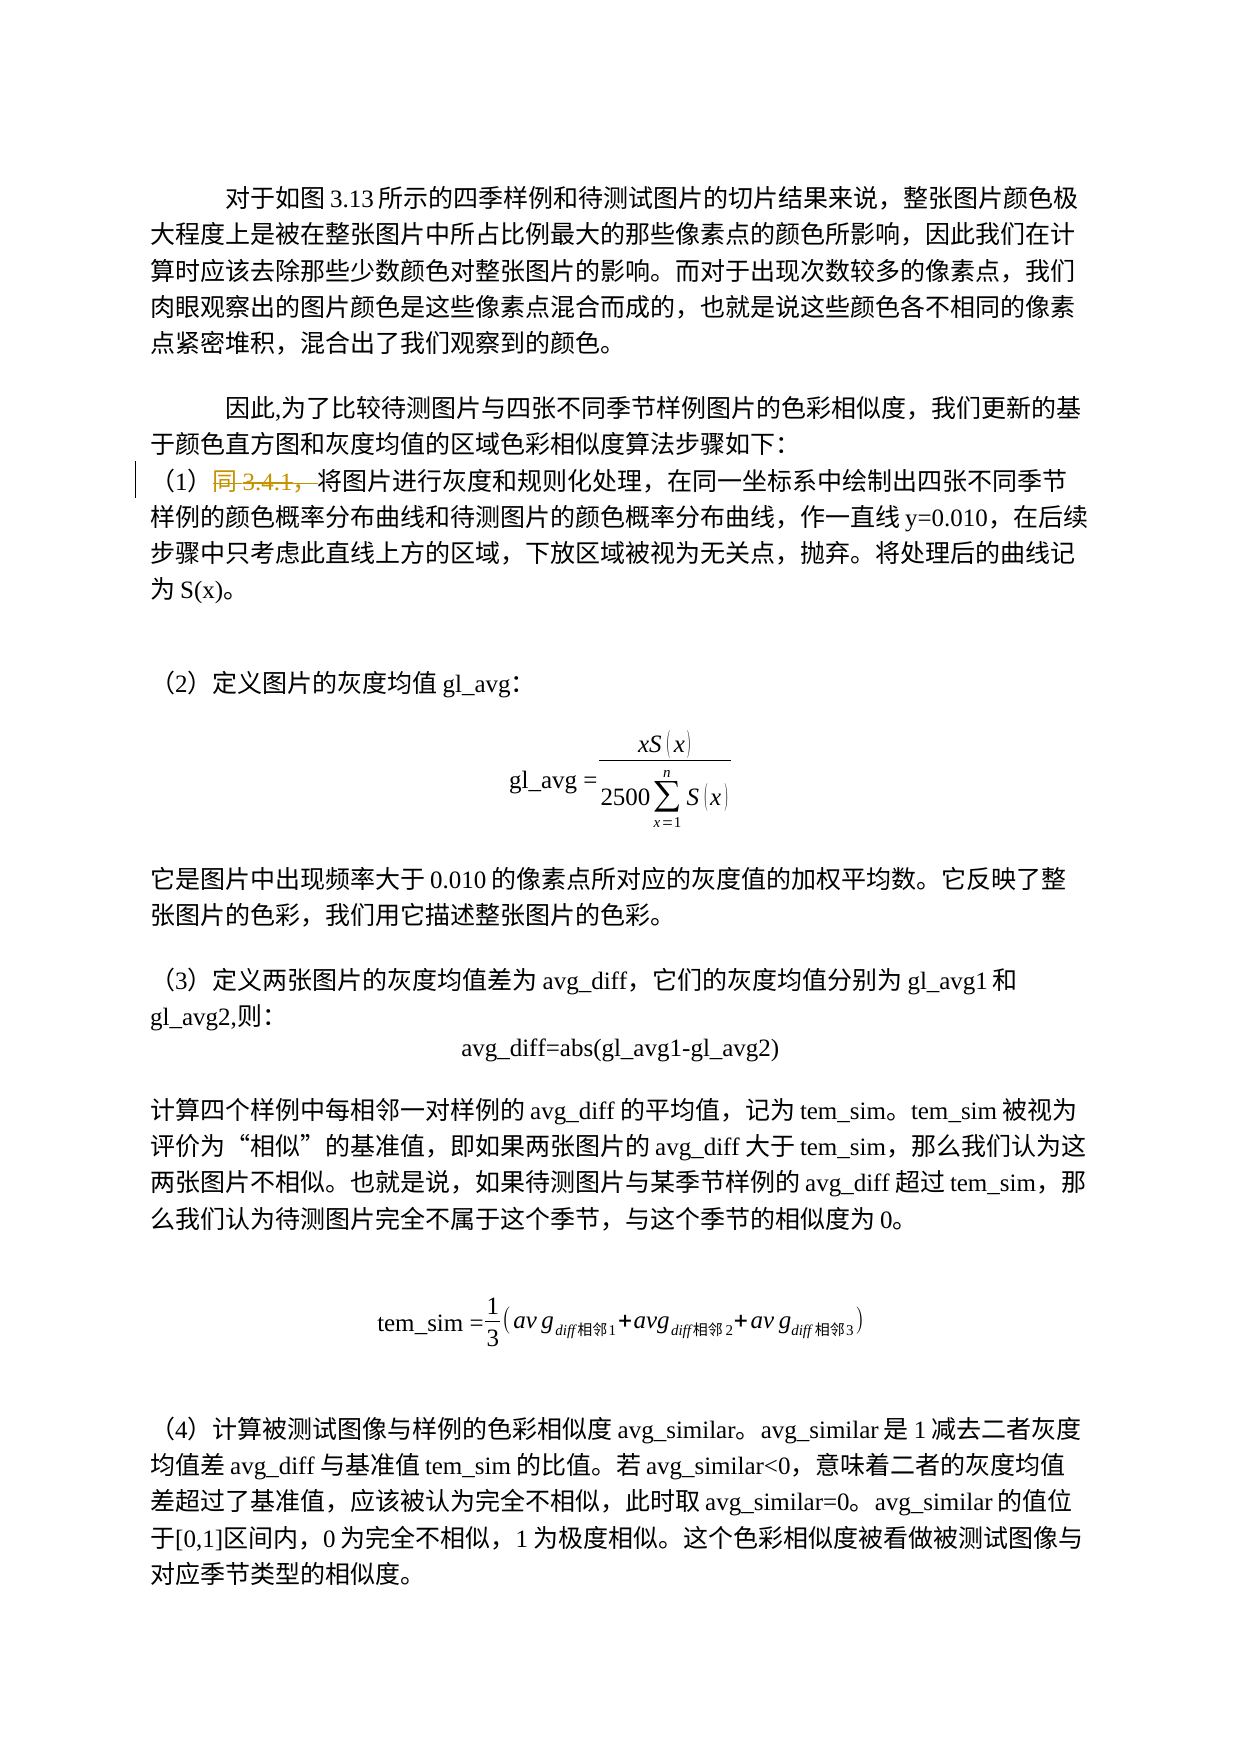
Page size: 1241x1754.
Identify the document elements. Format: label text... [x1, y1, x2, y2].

text 计算四个样例中每相邻一对样例的avg_diff的平均值，记为tem_sim。tem_sim被视为评价为“相似”的基准值，即如果两张图片的avg_diff大于tem_sim，那么我们认为这两张图片不相似。也就是说，如果待测图片与某季节样例的avg_diff超过tem_sim，那么我们认为待测图片完全不属于这个季节，与这个季节的相似度为0。 [150, 1090, 1090, 1235]
text 它是图片中出现频率大于0.010的像素点所对应的灰度值的加权平均数。它反映了整张图片的色彩，我们用它描述整张图片的色彩。 [150, 859, 1090, 932]
text （1）将图片进行灰度和规则化处理，在同一坐标系中绘制出四张不同季节样例的颜色概率分布曲线和待测图片的颜色概率分布曲线，作一直线y=0.010，在后续步骤中只考虑此直线上方的区域，下放区域被视为无关点，抛弃。将处理后的曲线记为S(x)。 [150, 461, 1090, 606]
text 对于如图3.13所示的四季样例和待测试图片的切片结果来说，整张图片颜色极大程度上是被在整张图片中所占比例最大的那些像素点的颜色所影响，因此我们在计算时应该去除那些少数颜色对整张图片的影响。而对于出现次数较多的像素点，我们肉眼观察出的图片颜色是这些像素点混合而成的，也就是说这些颜色各不相同的像素点紧密堆积，混合出了我们观察到的颜色。 [150, 179, 1090, 360]
text 因此,为了比较待测图片与四张不同季节样例图片的色彩相似度，我们更新的基于颜色直方图和灰度均值的区域色彩相似度算法步骤如下： [150, 389, 1090, 461]
text （3）定义两张图片的灰度均值差为avg_diff，它们的灰度均值分别为gl_avg1和gl_avg2,则： [150, 960, 1090, 1033]
text gl_avg = [150, 729, 1090, 830]
text tem_sim = [150, 1293, 1090, 1352]
text （4）计算被测试图像与样例的色彩相似度avg_similar。avg_similar是1减去二者灰度均值差avg_diff与基准值tem_sim的比值。若avg_similar<0，意味着二者的灰度均值差超过了基准值，应该被认为完全不相似，此时取avg_similar=0。avg_similar的值位于[0,1]区间内，0为完全不相似，1为极度相似。这个色彩相似度被看做被测试图像与对应季节类型的相似度。 [150, 1409, 1090, 1591]
text avg_diff=abs(gl_avg1-gl_avg2) [150, 1033, 1090, 1062]
text （2）定义图片的灰度均值gl_avg： [150, 664, 1090, 700]
